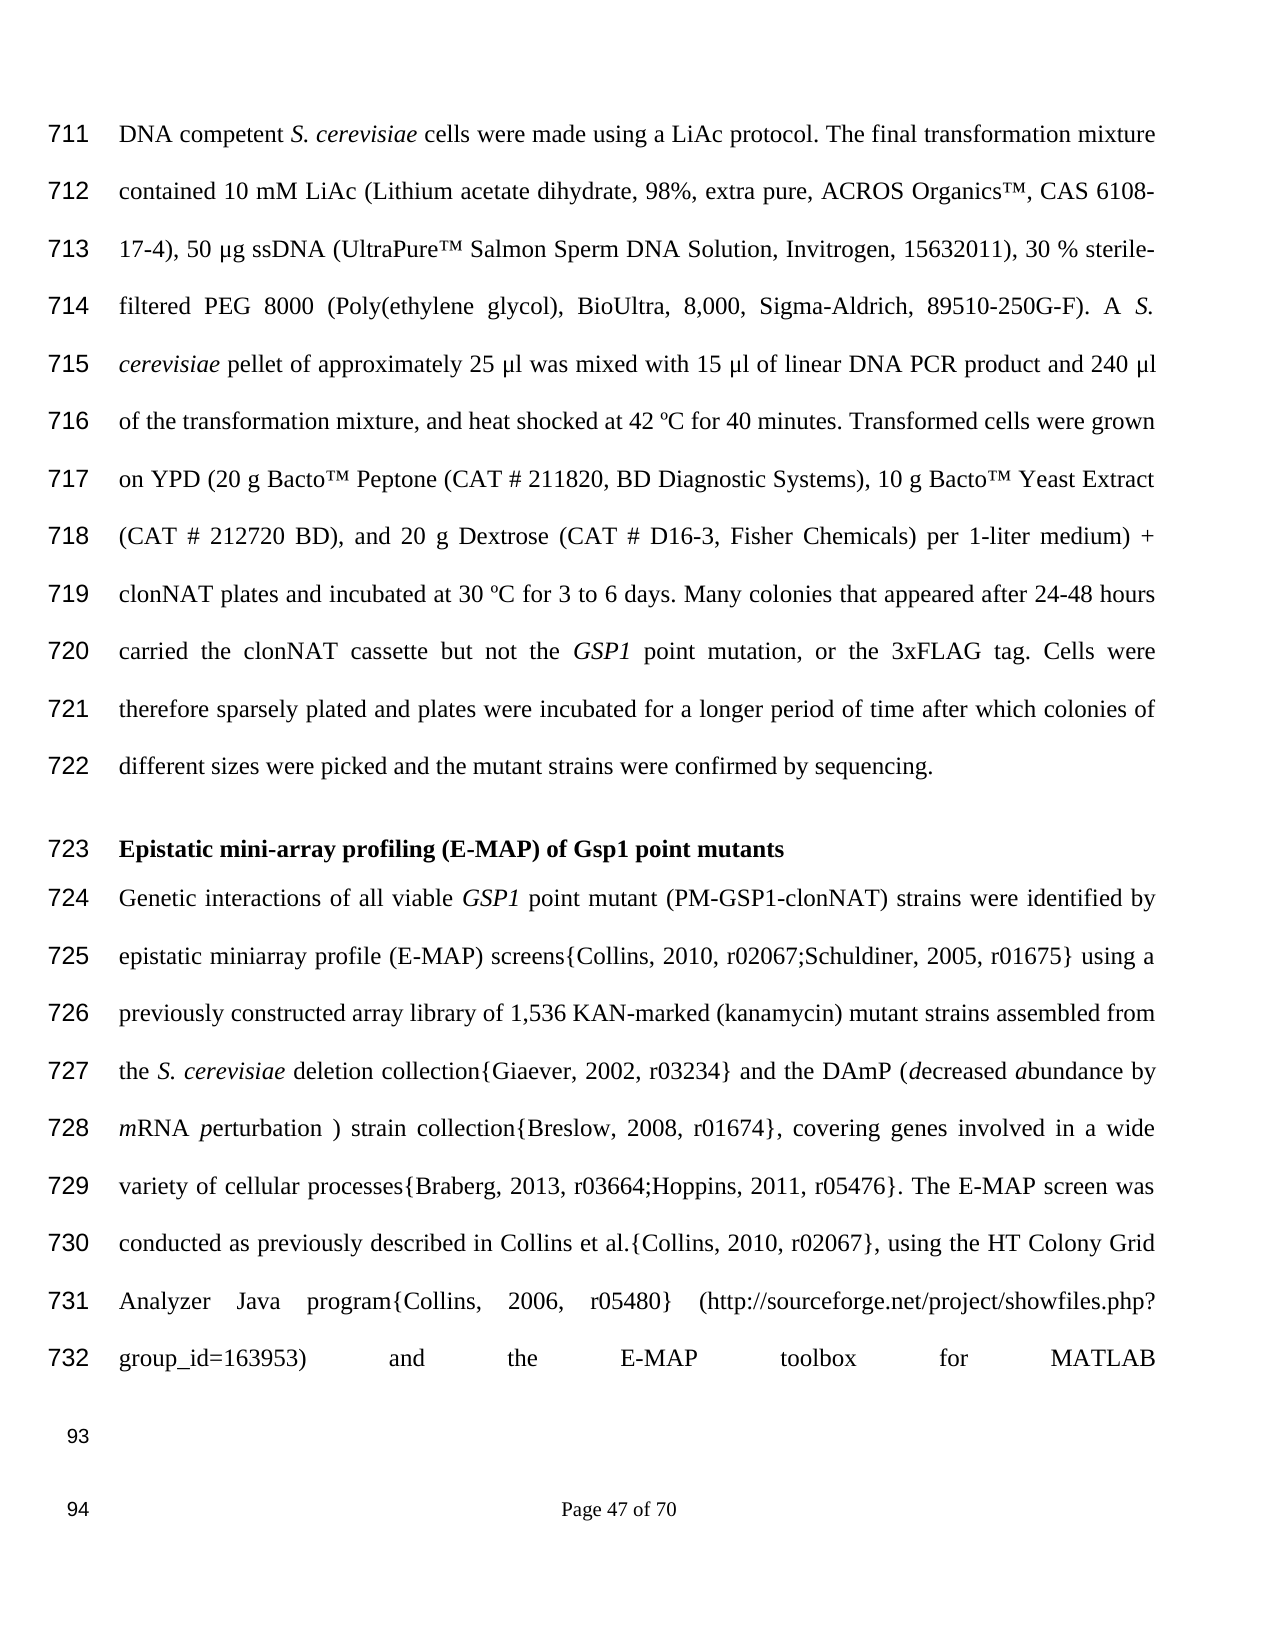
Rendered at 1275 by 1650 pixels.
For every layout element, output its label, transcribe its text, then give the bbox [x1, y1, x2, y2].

subtitle Epistatic mini-array profiling (E-MAP) of Gsp1 point mutants [119, 834, 1156, 862]
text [119, 883, 1156, 1372]
text DNA competent S. cerevisiae cells were made using a LiAc protocol. The final transformation mixture contained 10 mM LiAc (Lithium acetate dihydrate, 98%, extra pure, ACROS Organics™, CAS 6108-17-4), 50 μg ssDNA (UltraPure™ Salmon Sperm DNA Solution, Invitrogen, 15632011), 30 % sterile-filtered PEG 8000 (Poly(ethylene glycol), BioUltra, 8,000, Sigma-Aldrich, 89510-250G-F). A S. cerevisiae pellet of approximately 25 μl was mixed with 15 μl of linear DNA PCR product and 240 μl of the transformation mixture, and heat shocked at 42 ºC for 40 minutes. Transformed cells were grown on YPD (20 g Bacto™ Peptone (CAT # 211820, BD Diagnostic Systems), 10 g Bacto™ Yeast Extract (CAT # 212720 BD), and 20 g Dextrose (CAT # D16-3, Fisher Chemicals) per 1-liter medium) + clonNAT plates and incubated at 30 ºC for 3 to 6 days. Many colonies that appeared after 24-48 hours carried the clonNAT cassette but not the GSP1 point mutation, or the 3xFLAG tag. Cells were therefore sparsely plated and plates were incubated for a longer period of time after which colonies of different sizes were picked and the mutant strains were confirmed by sequencing. [119, 119, 1156, 780]
